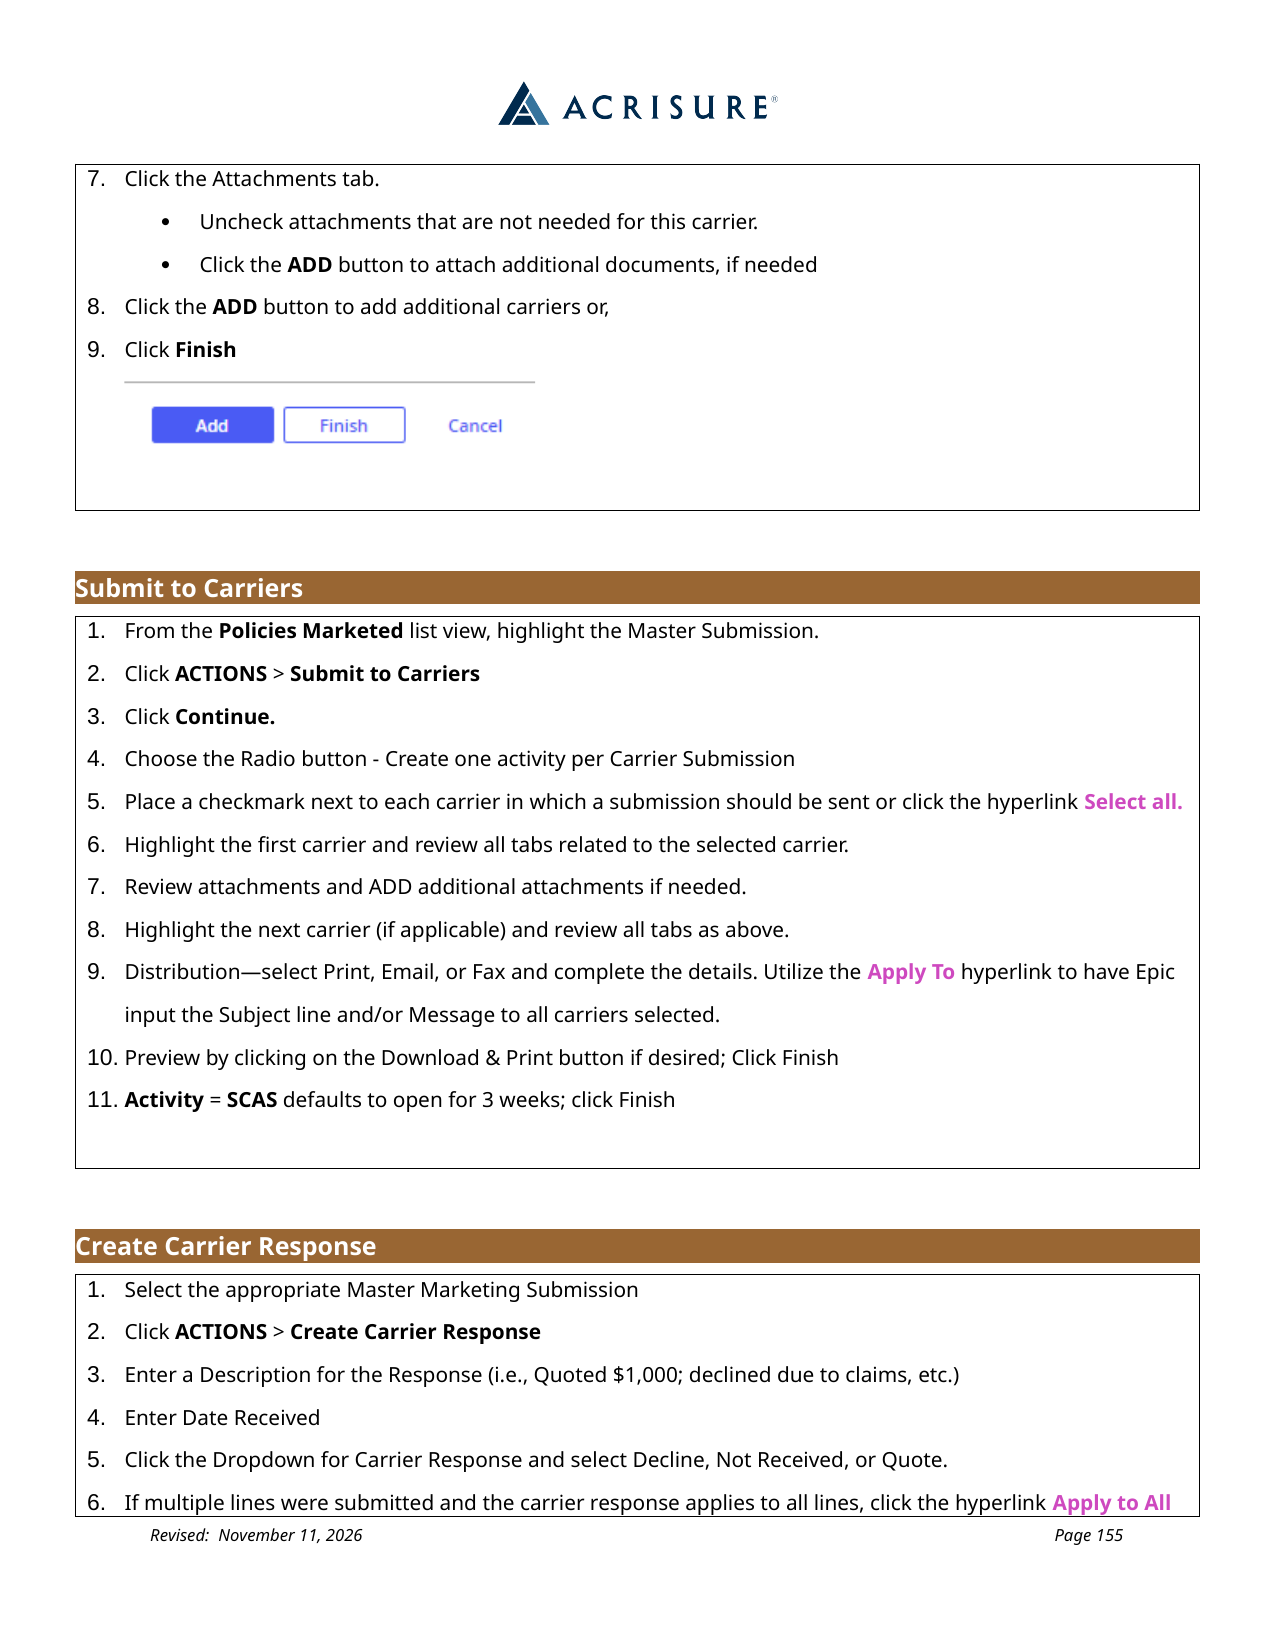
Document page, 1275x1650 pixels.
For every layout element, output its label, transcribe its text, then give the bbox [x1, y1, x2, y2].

picture [496, 75, 779, 135]
subtitle Submit to Carriers [75, 571, 1200, 604]
subtitle Create Carrier Response [75, 1229, 1200, 1263]
table_header From the Policies Marketed list view, highlight the Master Submission. Click ACTIONS > Submit to Carriers Click Continue. Choose the Radio button - Create one activity per Carrier Submission Place a checkmark next to each carrier in which a submission should be sent or click the hyperlink Select all. Highlight the first carrier and review all tabs related to the selected carrier. Review attachments and ADD additional attachments if needed. Highlight the next carrier (if applicable) and review all tabs as above. Distribution—select Print, Email, or Fax and complete the details. Utilize the Apply To hyperlink to have Epic input the Subject line and/or Message to all carriers selected. Preview by clicking on the Download & Print button if desired; Click Finish Activity = SCAS defaults to open for 3 weeks; click Finish [76, 617, 1199, 1168]
picture [124, 377, 536, 456]
